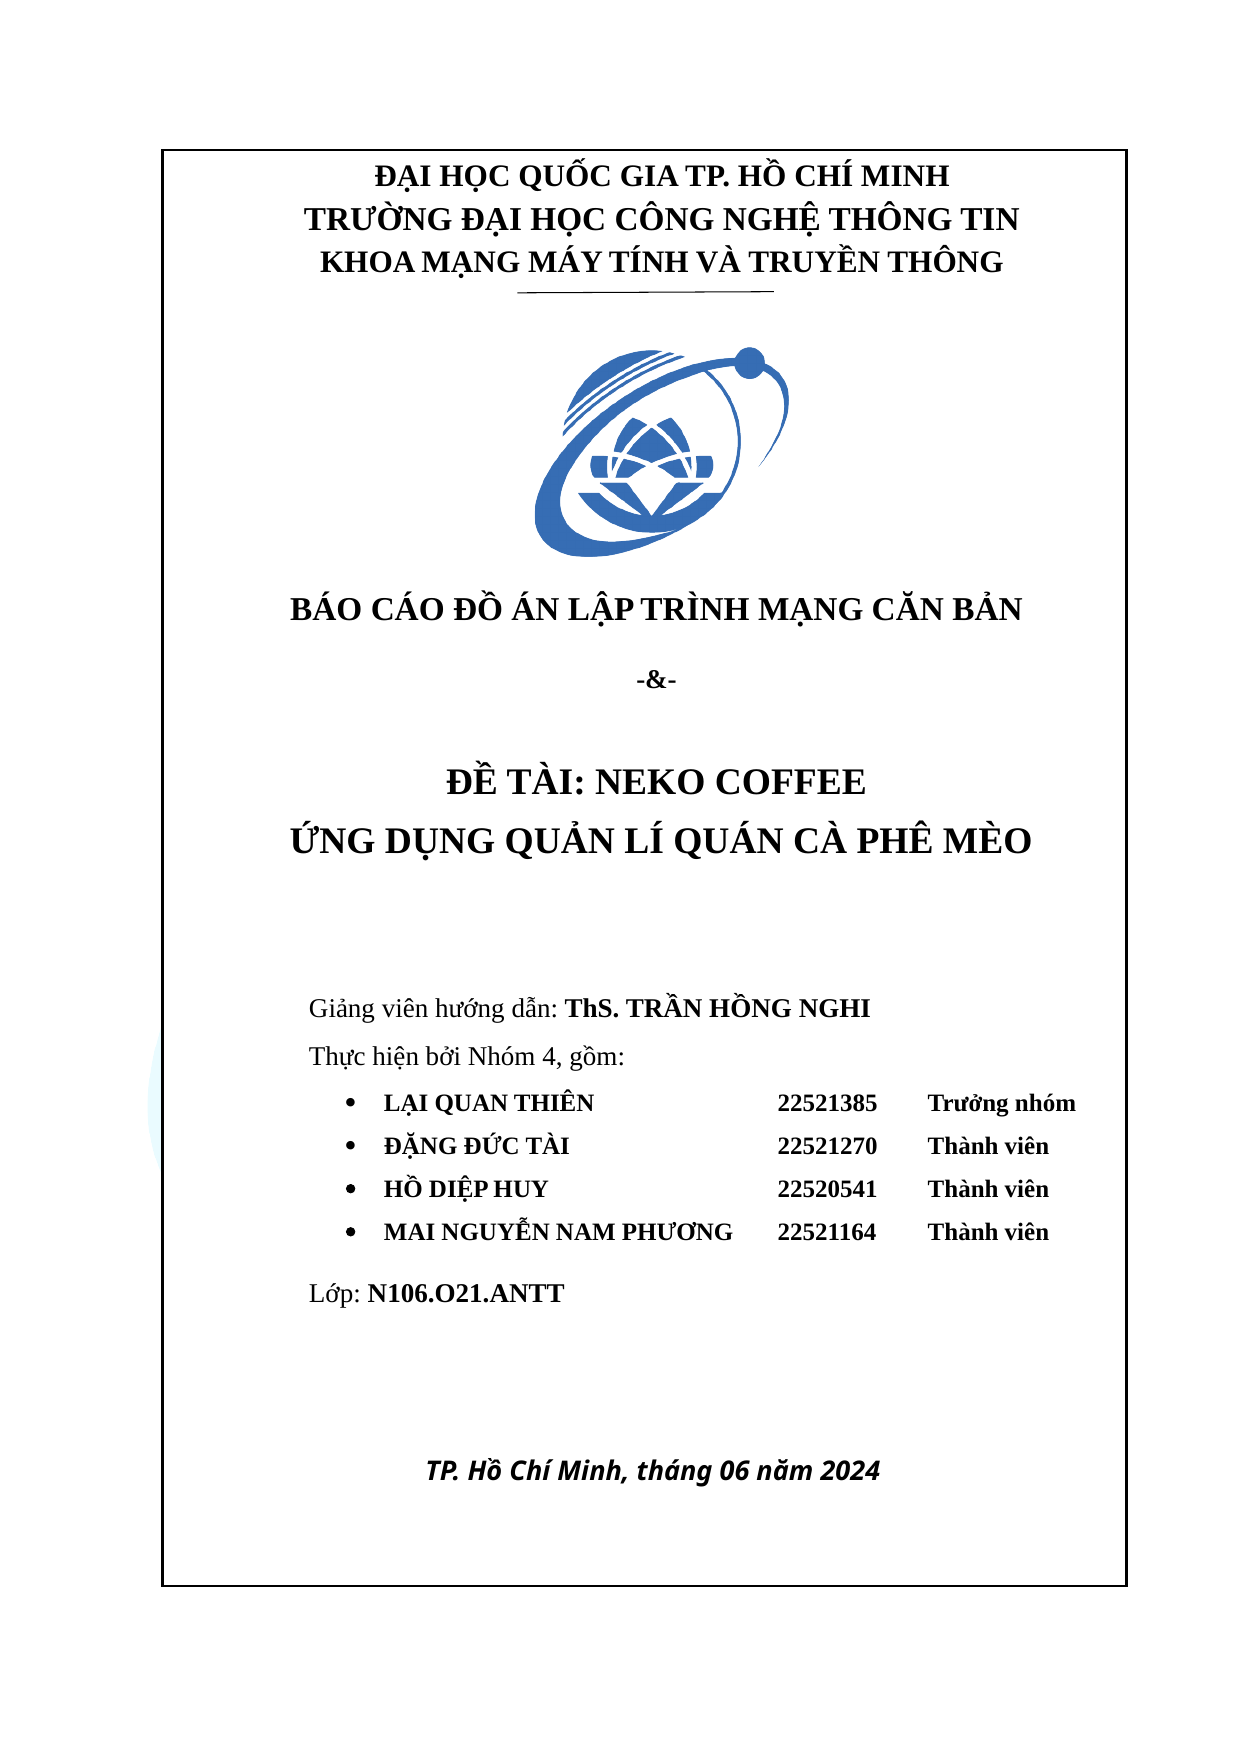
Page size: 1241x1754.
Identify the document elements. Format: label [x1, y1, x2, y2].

picture [534, 347, 789, 557]
